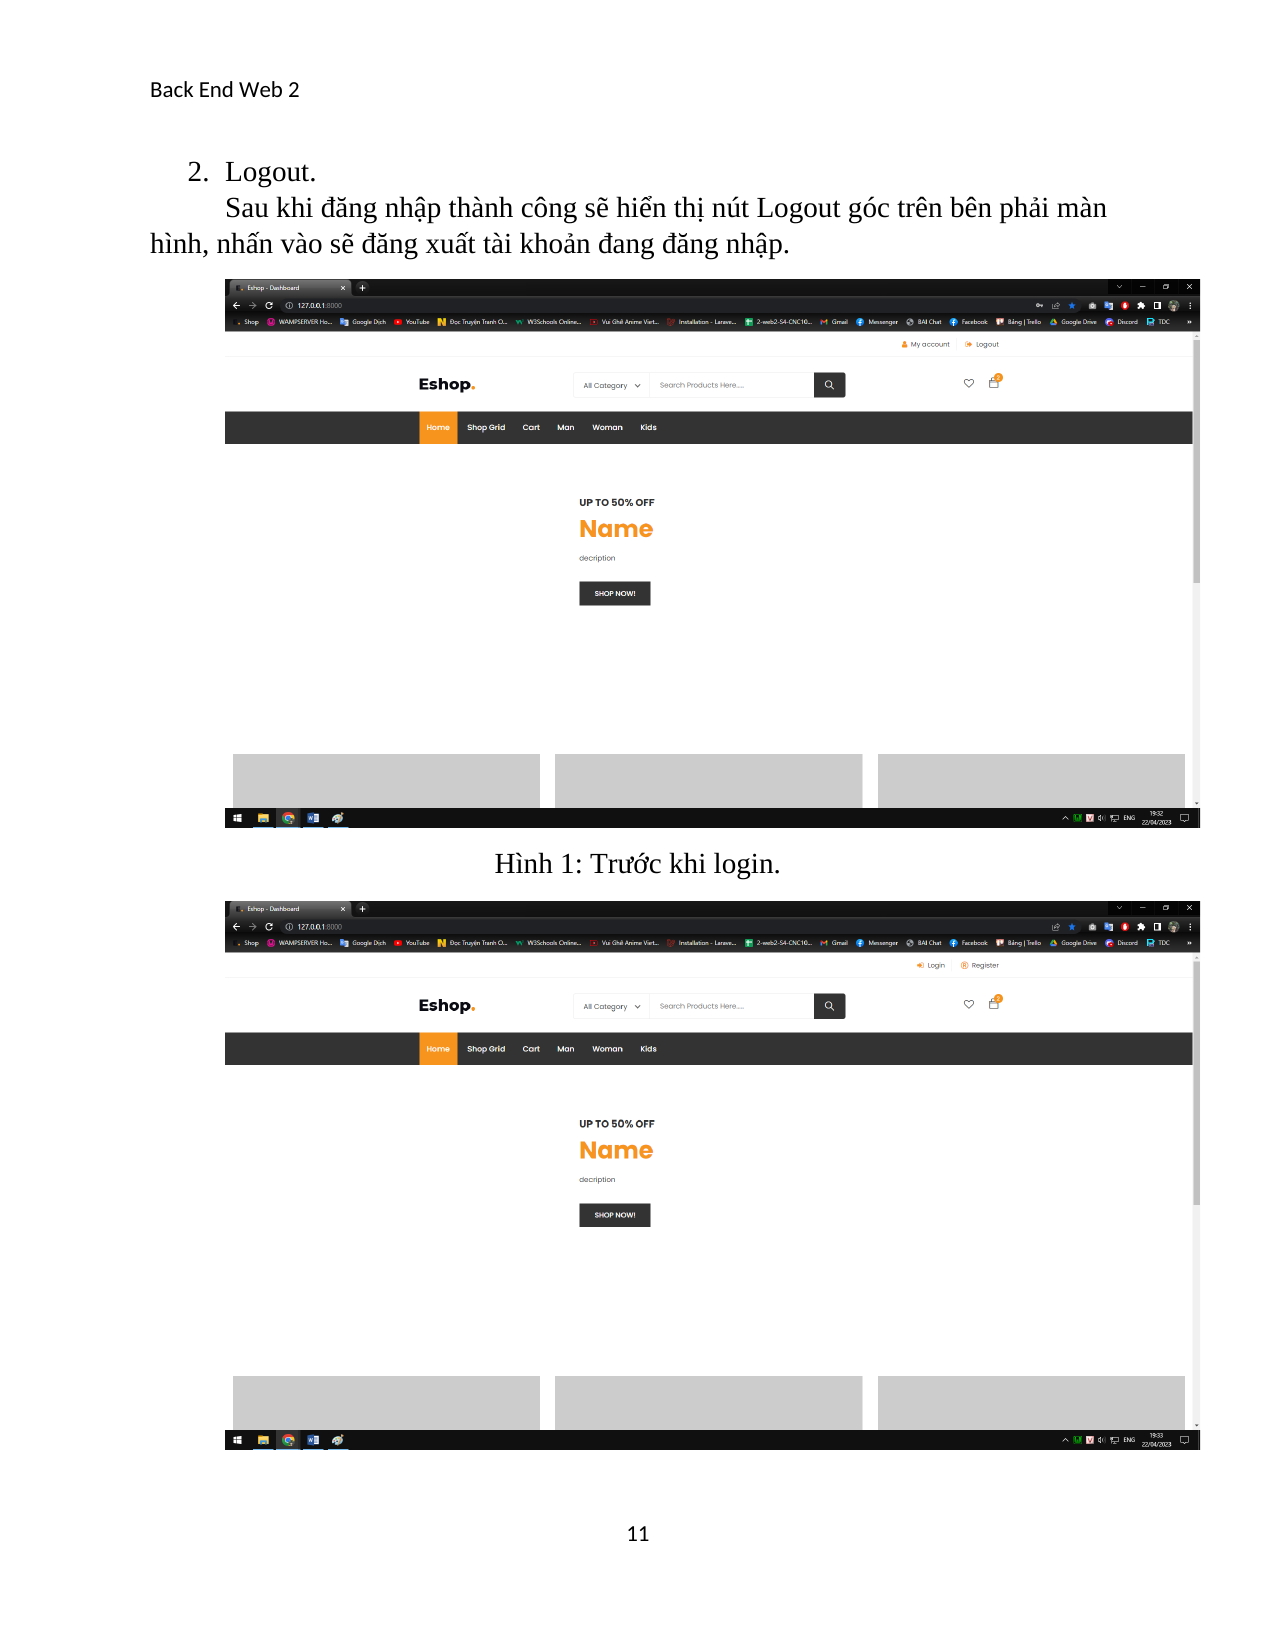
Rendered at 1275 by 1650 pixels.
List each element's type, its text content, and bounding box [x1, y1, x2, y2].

picture [225, 279, 1200, 828]
picture [225, 901, 1200, 1450]
text Sau khi đăng nhập thành công sẽ hiển thị nút Logout góc trên bên phải màn hình, nhấn vào sẽ đăng xuất tài khoản đang đăng nhập. [150, 190, 1125, 260]
subtitle Logout. [187, 154, 1125, 188]
